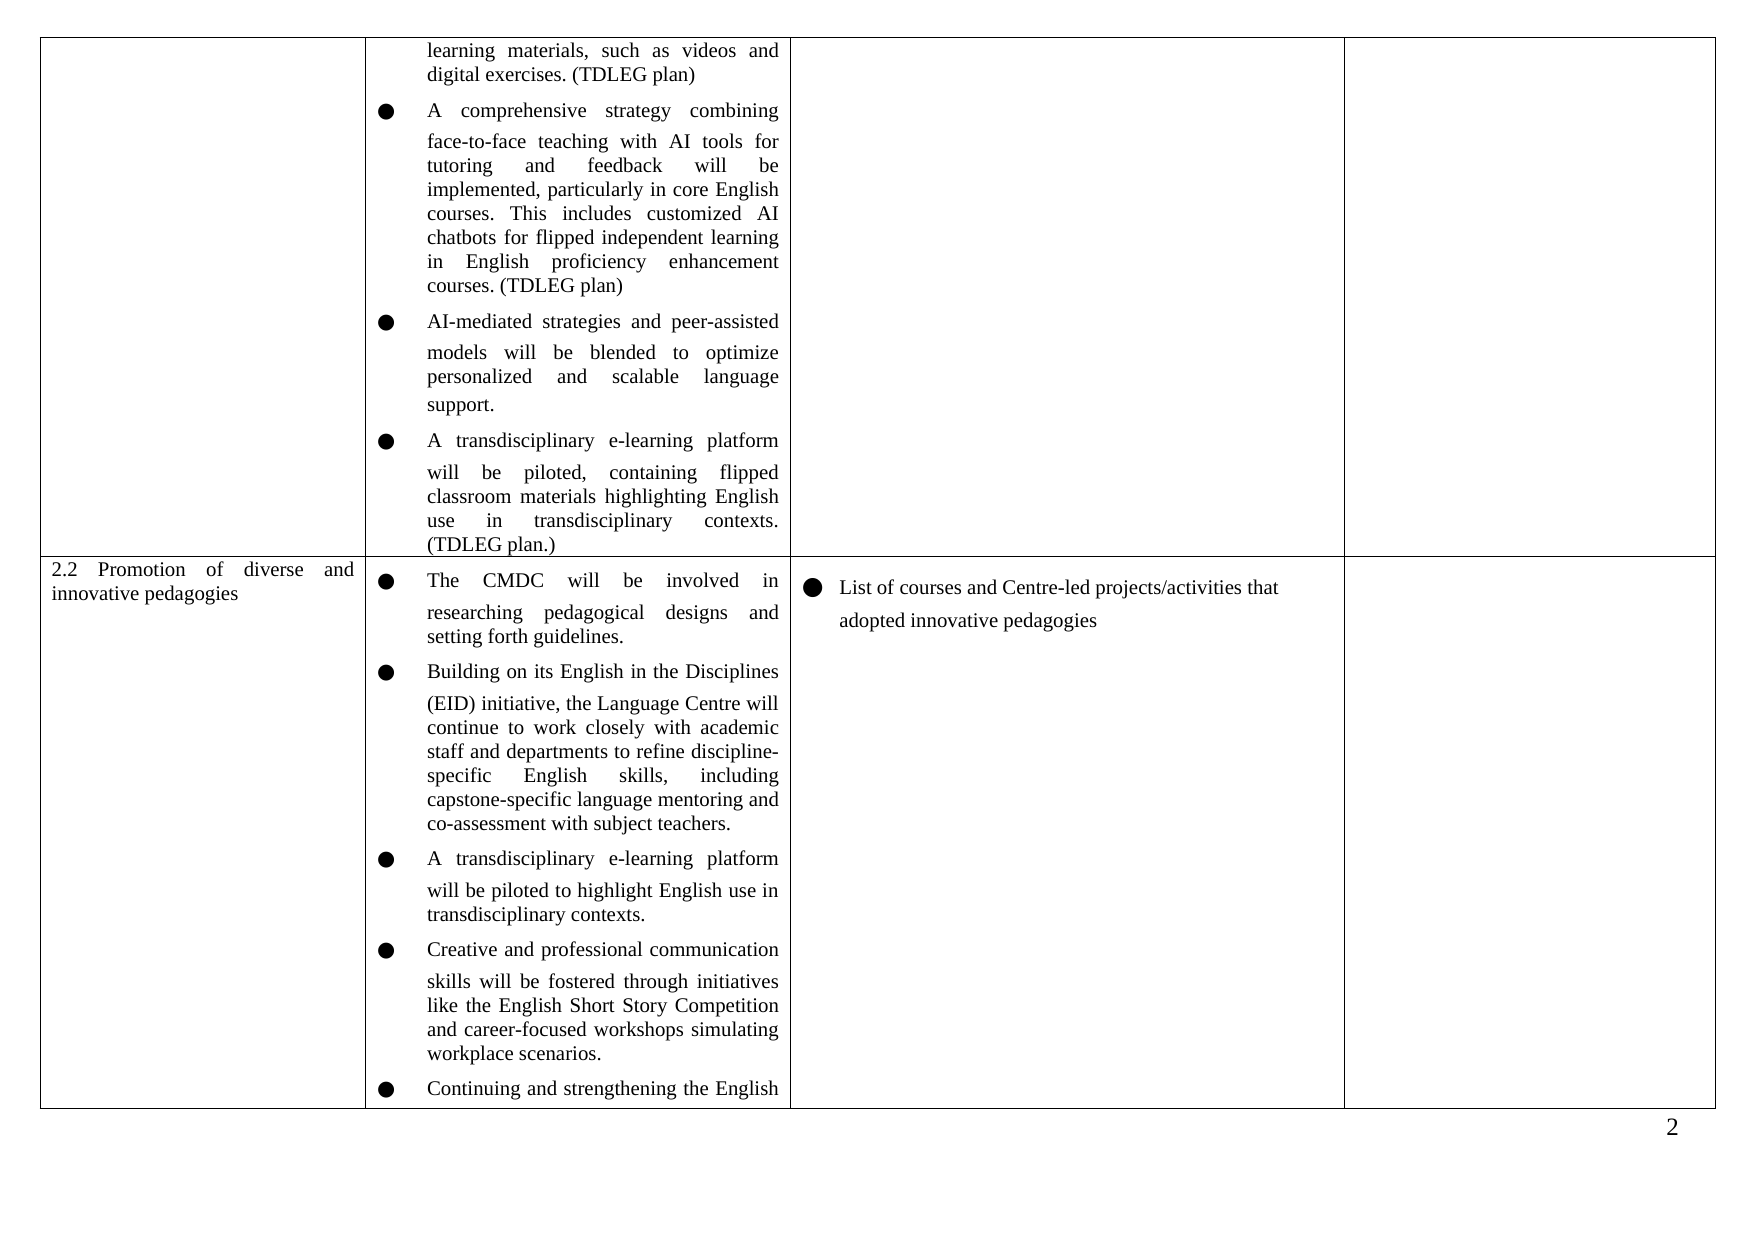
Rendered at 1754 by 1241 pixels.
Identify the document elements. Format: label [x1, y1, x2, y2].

table_cell [1345, 557, 1715, 1107]
table_cell [366, 38, 790, 556]
table_cell [791, 38, 1344, 556]
table_cell [1345, 38, 1715, 556]
table_cell [41, 557, 365, 1107]
table_cell [791, 557, 1344, 1107]
table_cell [41, 38, 365, 556]
table_cell [366, 557, 790, 1107]
